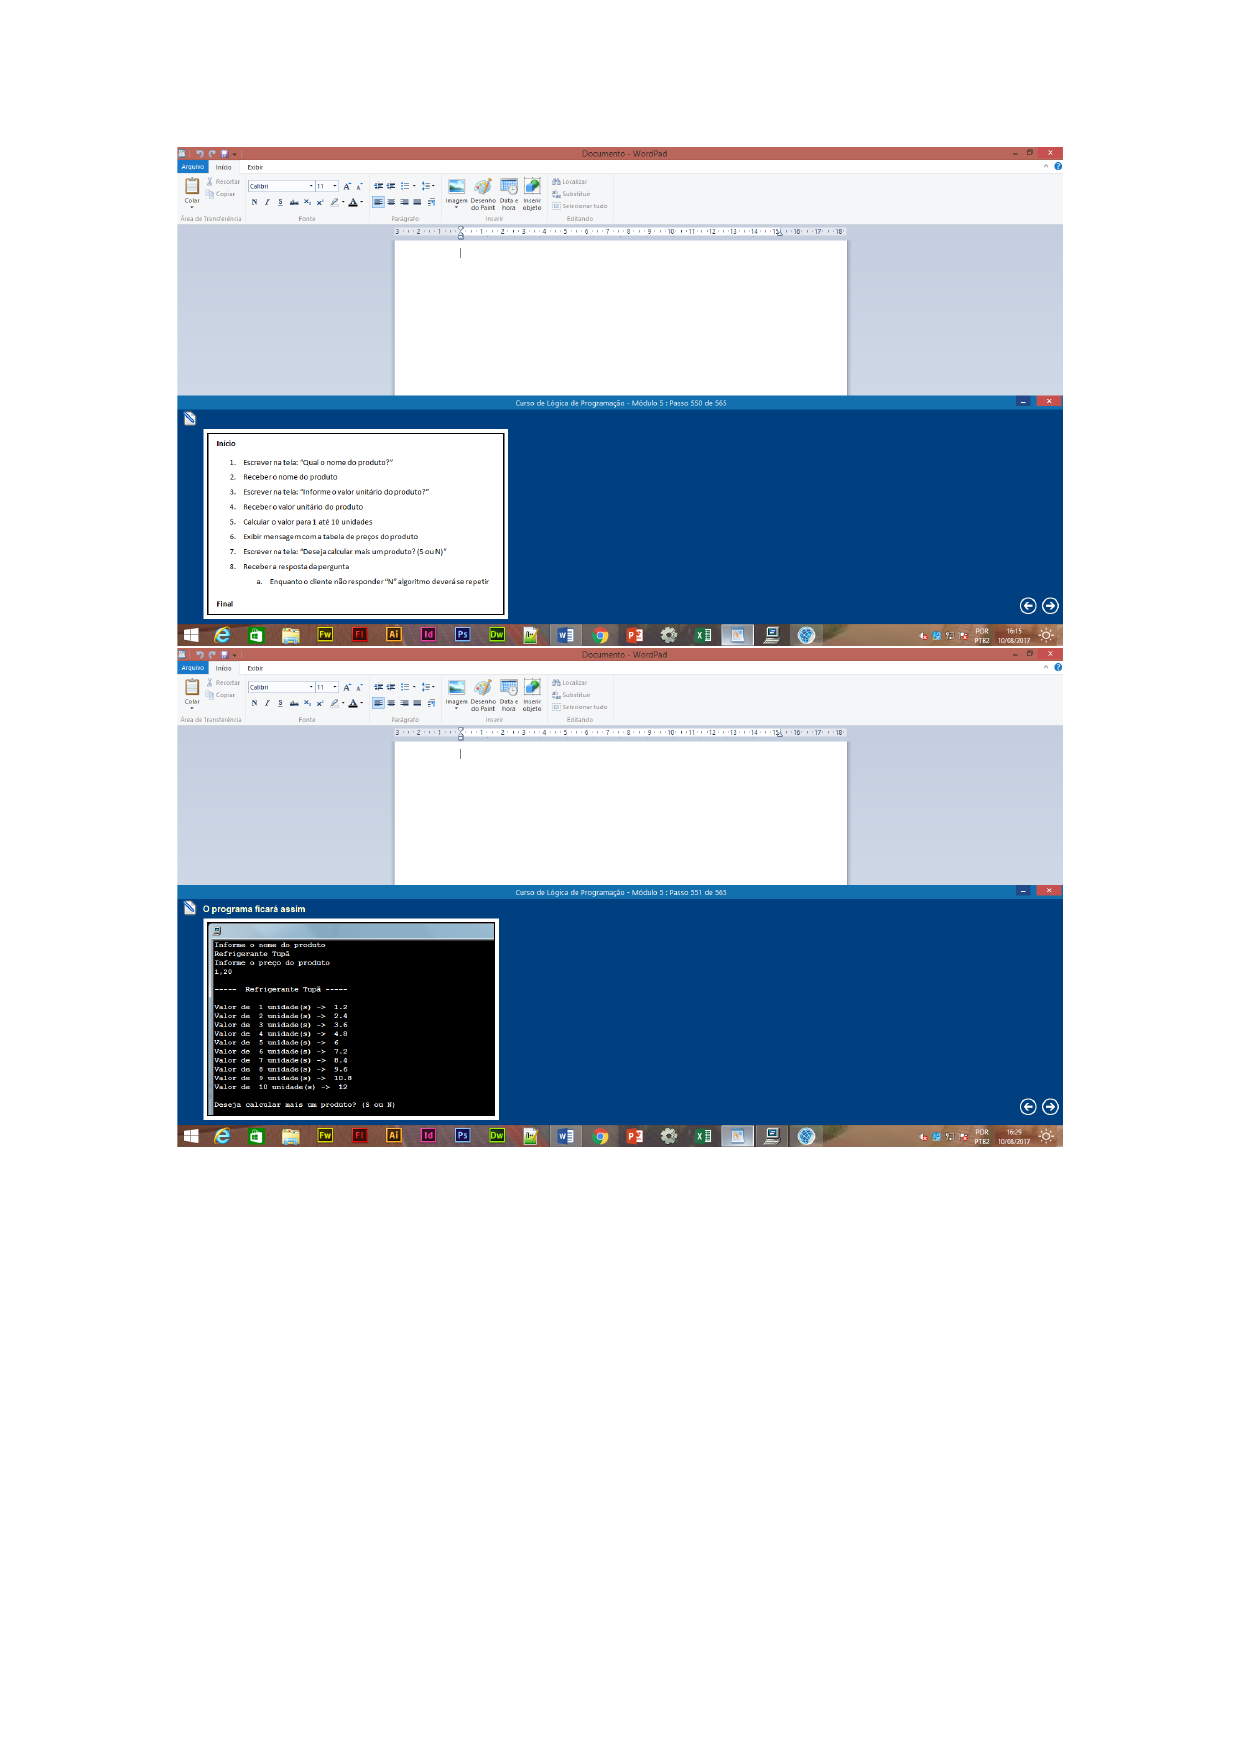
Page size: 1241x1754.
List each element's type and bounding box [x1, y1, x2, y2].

picture [177, 147, 1063, 646]
picture [177, 648, 1063, 1147]
